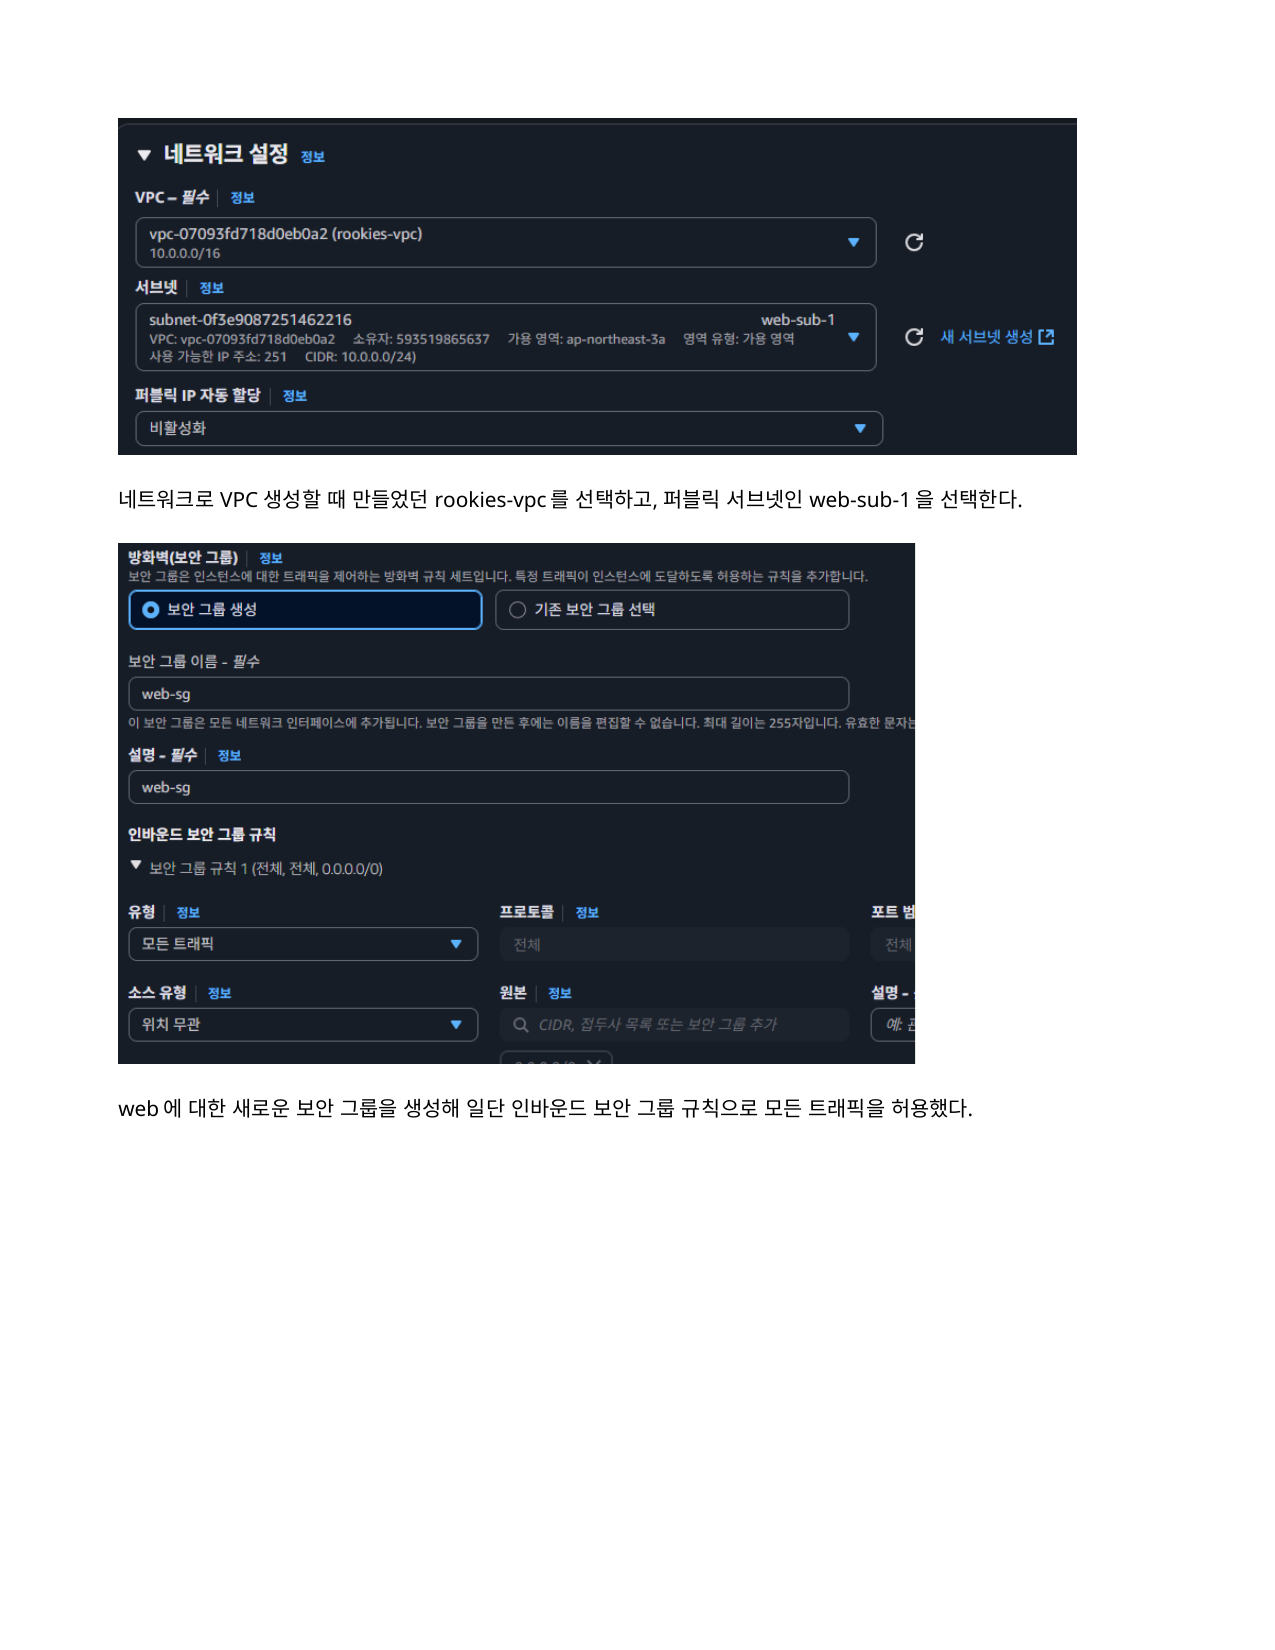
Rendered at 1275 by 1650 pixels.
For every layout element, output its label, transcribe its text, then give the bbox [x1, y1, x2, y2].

picture [118, 118, 1077, 455]
text 네트워크로 VPC 생성할 때 만들었던 rookies-vpc를 선택하고, 퍼블릭 서브넷인 web-sub-1을 선택한다. [118, 484, 1157, 514]
text web에 대한 새로운 보안 그룹을 생성해 일단 인바운드 보안 그룹 규칙으로 모든 트래픽을 허용했다. [118, 1093, 1157, 1123]
picture [118, 543, 915, 1064]
